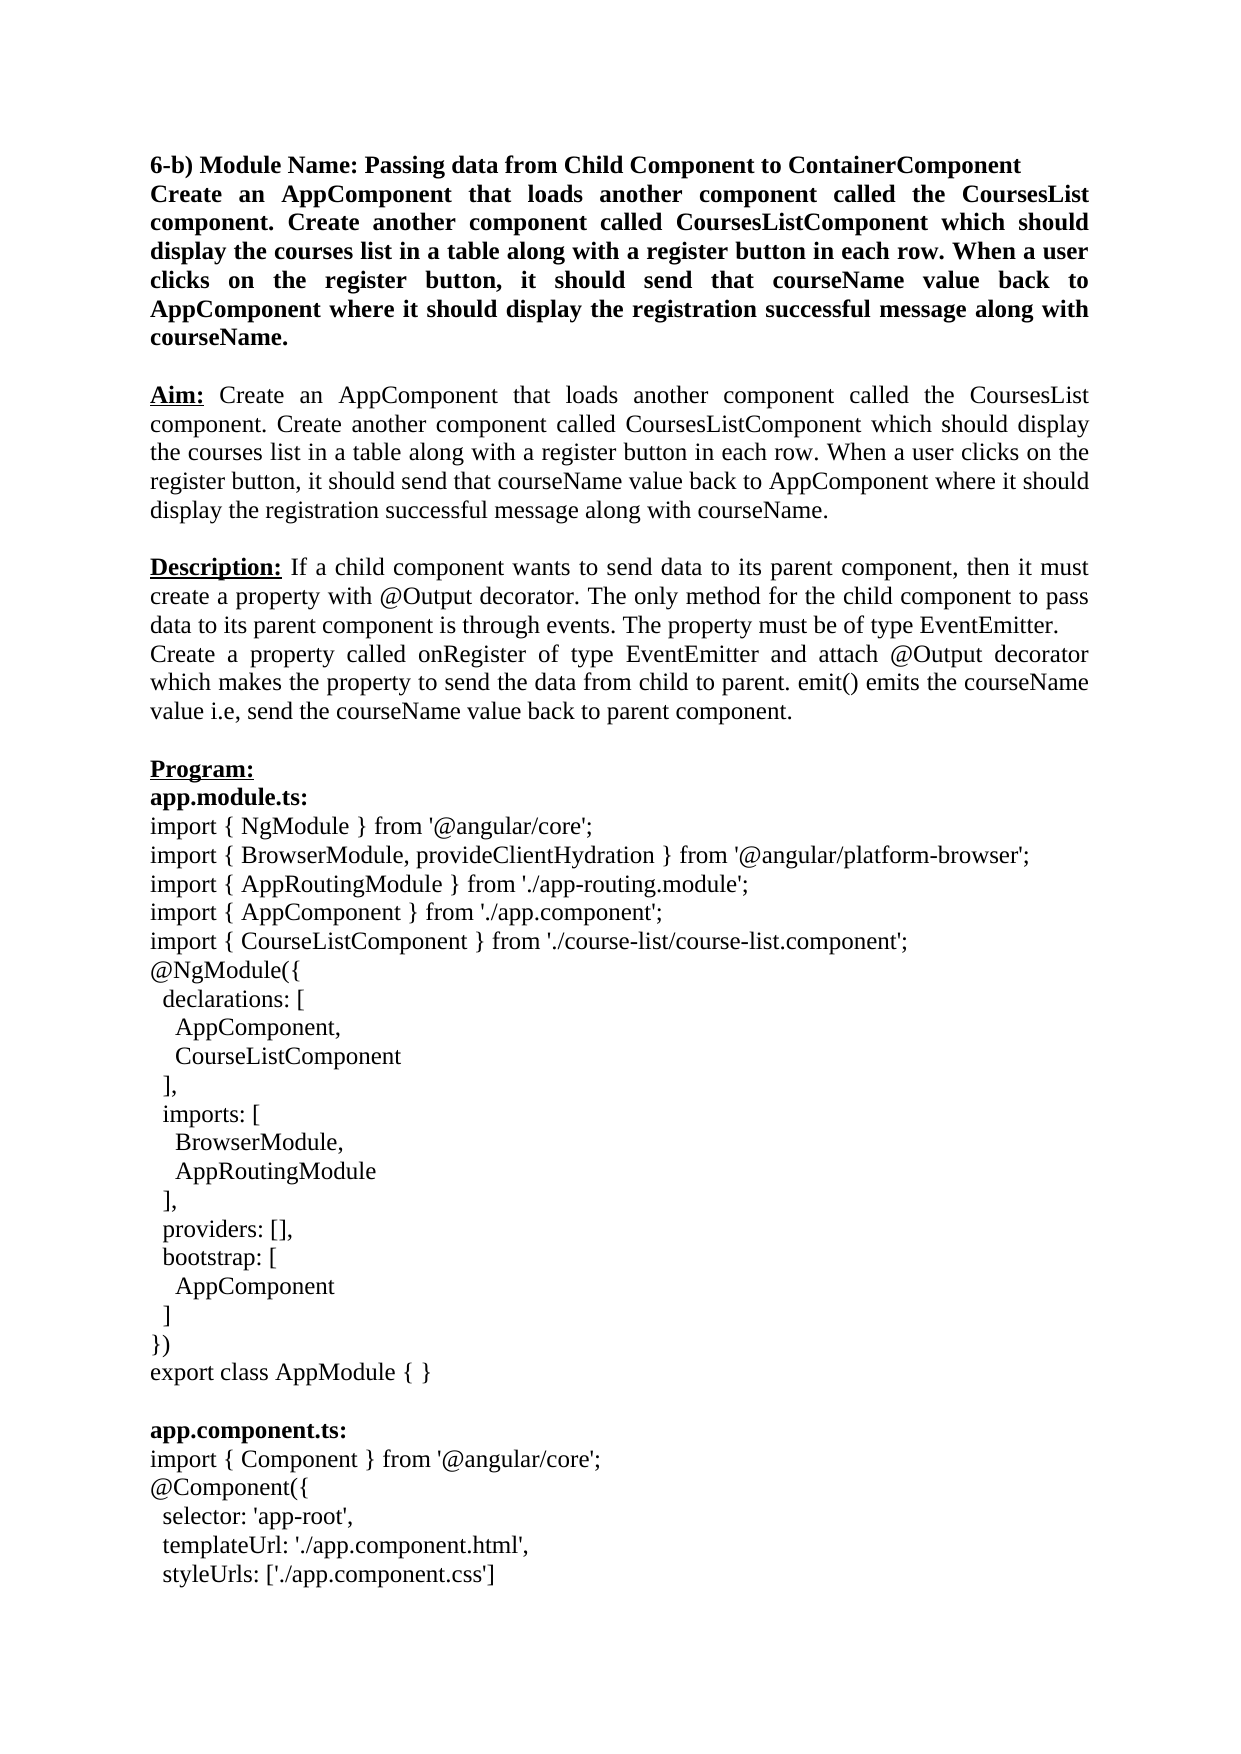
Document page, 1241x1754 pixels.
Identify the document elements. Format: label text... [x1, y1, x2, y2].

text import { BrowserModule, provideClientHydration } from '@angular/platform-browser'; [150, 840, 1090, 869]
text @NgModule({ [150, 955, 1090, 984]
text app.component.ts: [150, 1415, 1090, 1444]
text styleUrls: ['./app.component.css'] [150, 1559, 1090, 1587]
text Create an AppComponent that loads another component called the CoursesList component. Create another component called CoursesListComponent which should display the courses list in a table along with a register button in each row. When a user clicks on the register button, it should send that courseName value back to AppComponent where it should display the registration successful message along with courseName. [150, 179, 1090, 351]
text import { CourseListComponent } from './course-list/course-list.component'; [150, 926, 1090, 955]
text AppComponent [150, 1271, 1090, 1300]
text app.module.ts: [150, 782, 1090, 811]
text 6-b) Module Name: Passing data from Child Component to ContainerComponent [150, 150, 1090, 179]
text export class AppModule { } [150, 1357, 1090, 1386]
text AppRoutingModule [150, 1156, 1090, 1185]
text ] [150, 1300, 1090, 1329]
text ], [150, 1185, 1090, 1214]
text templateUrl: './app.component.html', [150, 1530, 1090, 1559]
text Aim: Create an AppComponent that loads another component called the CoursesList component. Create another component called CoursesListComponent which should display the courses list in a table along with a register button in each row. When a user clicks on the register button, it should send that courseName value back to AppComponent where it should display the registration successful message along with courseName. [150, 380, 1090, 524]
text providers: [], [150, 1214, 1090, 1242]
text imports: [ [150, 1099, 1090, 1127]
text }) [150, 1329, 1090, 1357]
text ], [150, 1070, 1090, 1099]
text Create a property called onRegister of type EventEmitter and attach @Output decorator which makes the property to send the data from child to parent. emit() emits the courseName value i.e, send the courseName value back to parent component. [150, 639, 1090, 725]
text CourseListComponent [150, 1041, 1090, 1070]
text declarations: [ [150, 984, 1090, 1012]
text import { NgModule } from '@angular/core'; [150, 811, 1090, 840]
text AppComponent, [150, 1012, 1090, 1041]
text import { AppRoutingModule } from './app-routing.module'; [150, 869, 1090, 897]
text @Component({ [150, 1472, 1090, 1501]
text BrowserModule, [150, 1127, 1090, 1156]
text Description: If a child component wants to send data to its parent component, then it must create a property with @Output decorator. The only method for the child component to pass data to its parent component is through events. The property must be of type EventEmitter. [150, 552, 1090, 639]
text import { Component } from '@angular/core'; [150, 1444, 1090, 1472]
text import { AppComponent } from './app.component'; [150, 897, 1090, 926]
text bootstrap: [ [150, 1242, 1090, 1271]
text Program: [150, 754, 1090, 782]
text selector: 'app-root', [150, 1501, 1090, 1530]
